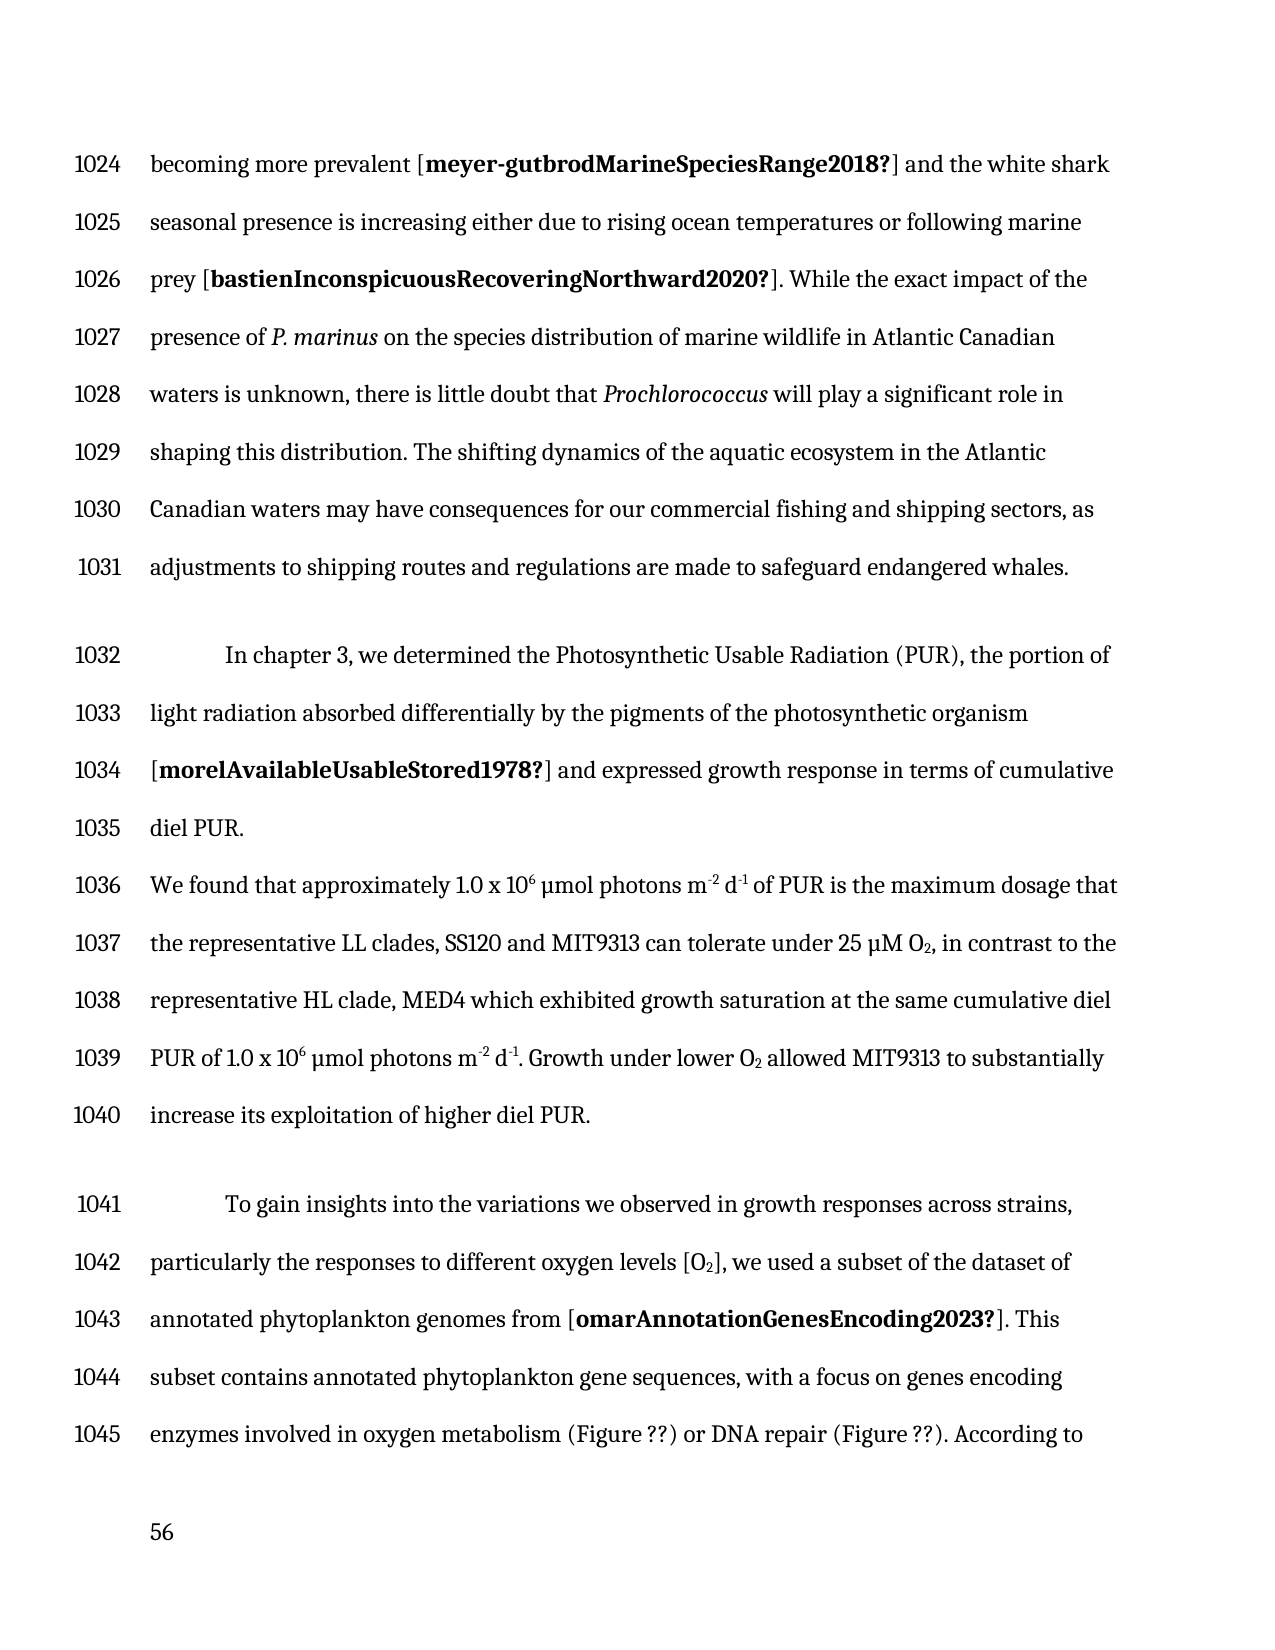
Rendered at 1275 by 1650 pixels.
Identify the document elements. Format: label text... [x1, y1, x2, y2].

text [150, 1190, 1125, 1449]
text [150, 150, 1125, 581]
text In chapter 3, we determined the Photosynthetic Usable Radiation (PUR), the portion of light radiation absorbed differentially by the pigments of the photosynthetic organism [morelAvailableUsableStored1978?] and expressed growth response in terms of cumulative diel PUR. We found that approximately 1.0 x 106 µmol photons m-2 d-1 of PUR is the maximum dosage that the representative LL clades, SS120 and MIT9313 can tolerate under 25 µM O2, in contrast to the representative HL clade, MED4 which exhibited growth saturation at the same cumulative diel PUR of 1.0 x 106 µmol photons m-2 d-1. Growth under lower O2 allowed MIT9313 to substantially increase its exploitation of higher diel PUR. [150, 641, 1125, 1130]
